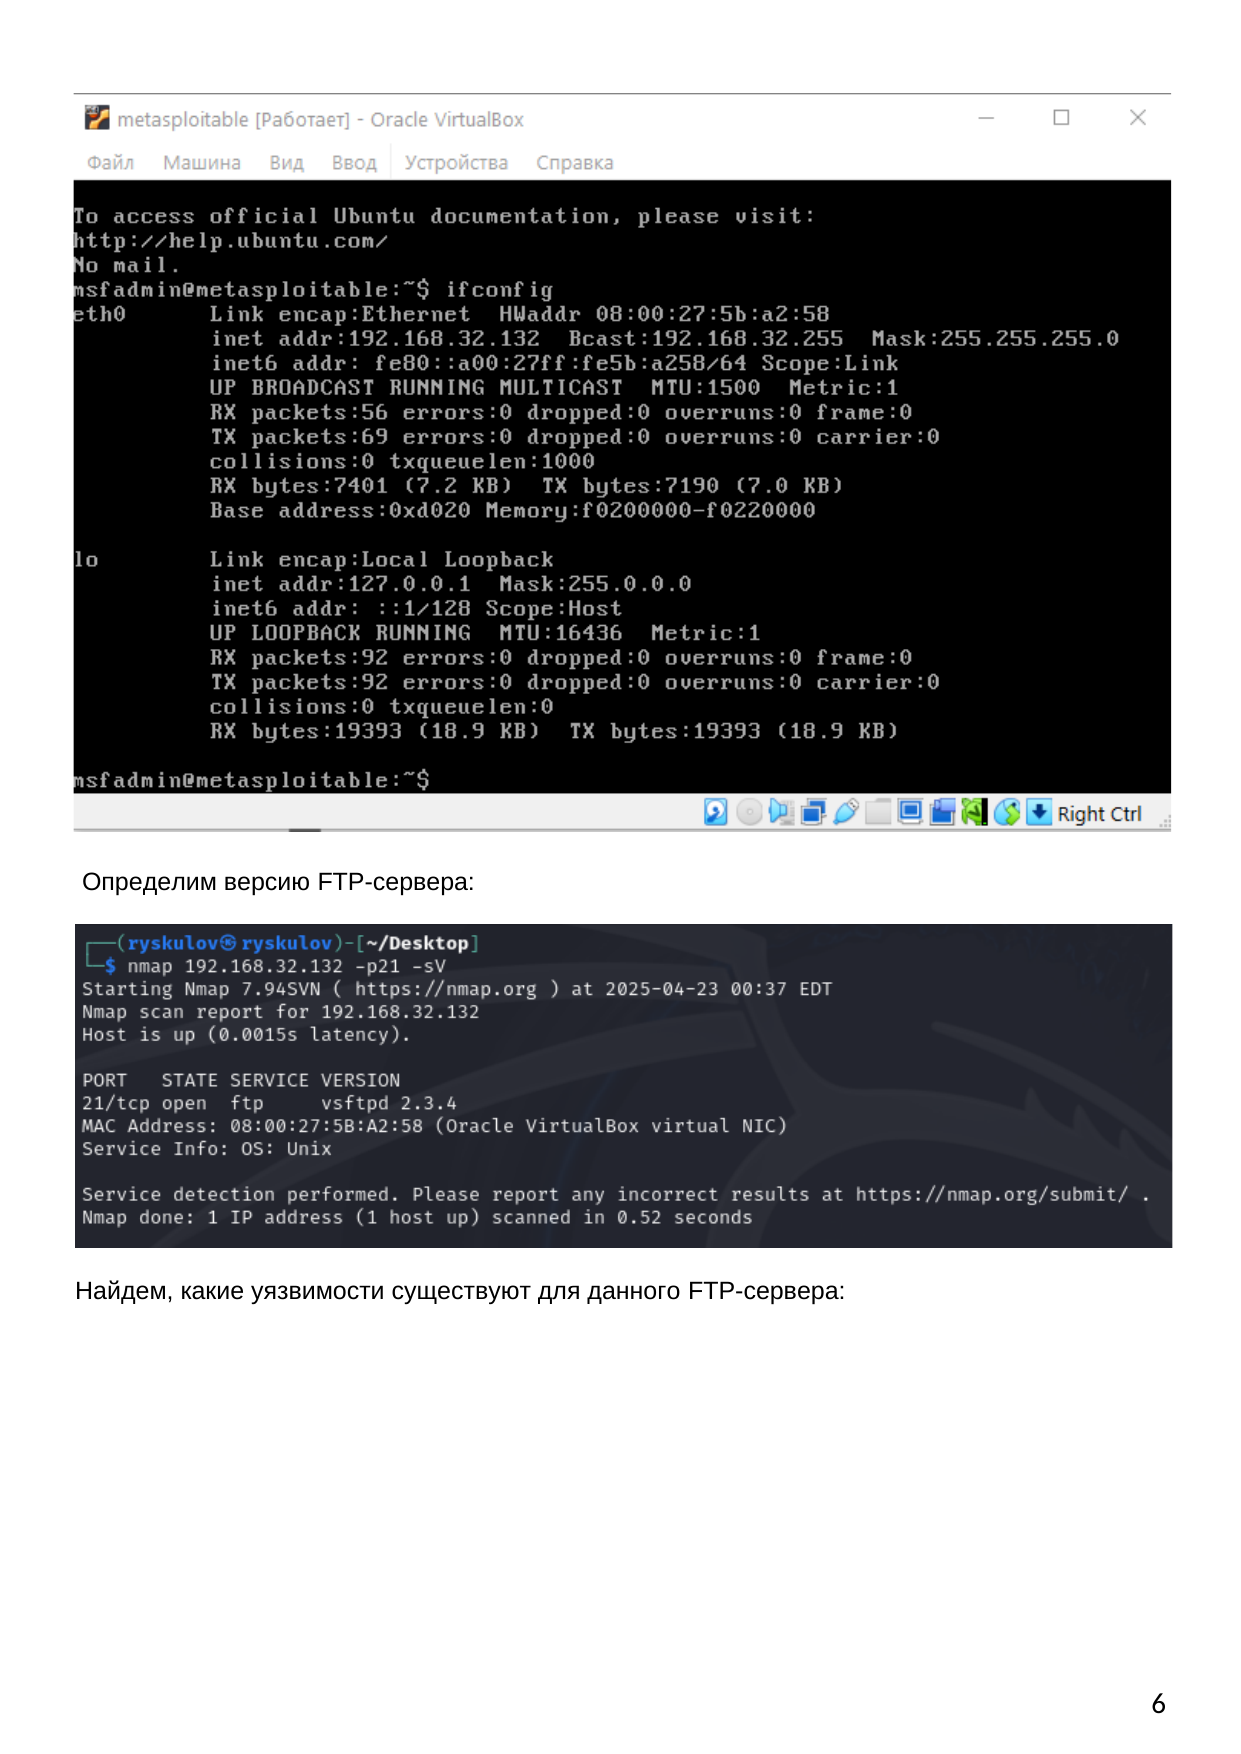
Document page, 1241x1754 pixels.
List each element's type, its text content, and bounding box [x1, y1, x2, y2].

picture [75, 924, 1173, 1248]
text Определим версию FTP-сервера: [75, 867, 1173, 895]
text Найдем, какие уязвимости существуют для данного FTP-сервера: [75, 1276, 1173, 1305]
picture [73, 93, 1172, 832]
